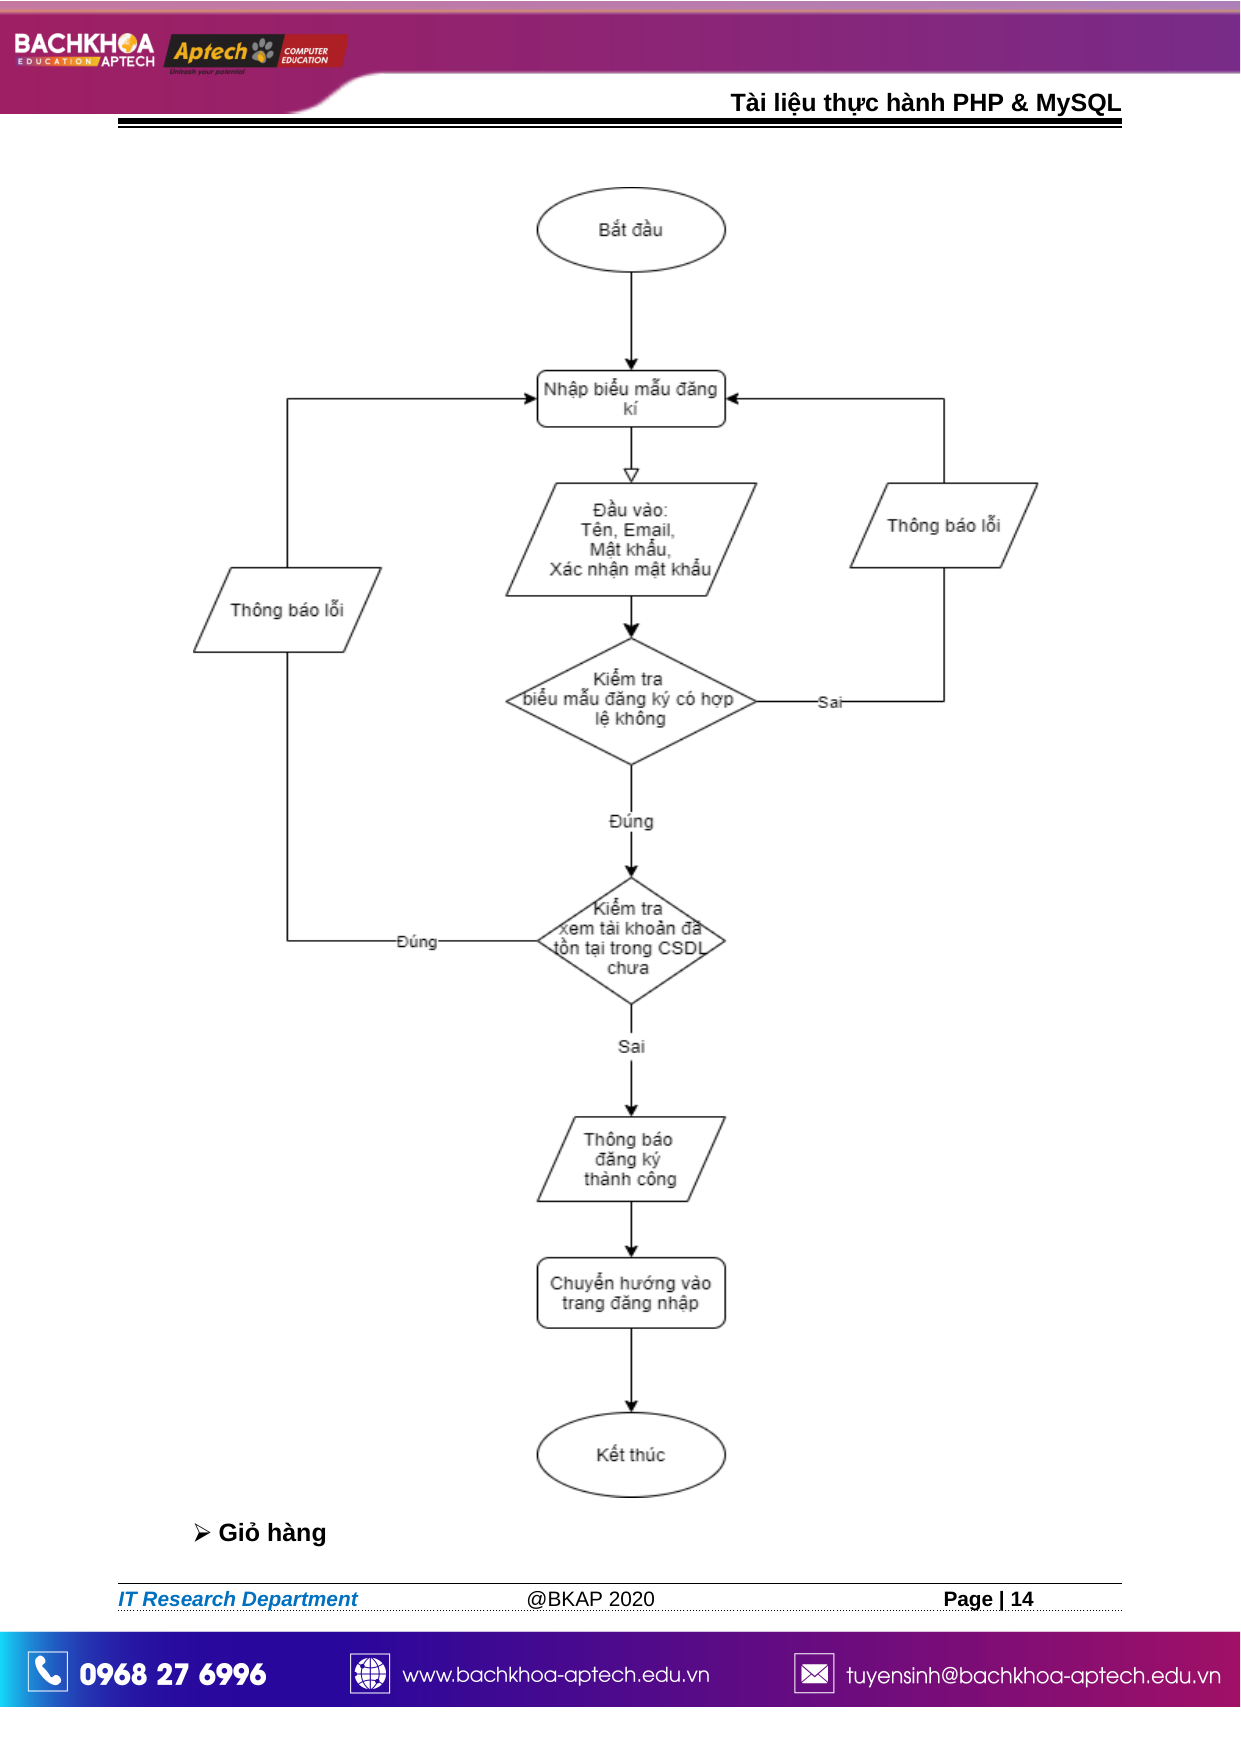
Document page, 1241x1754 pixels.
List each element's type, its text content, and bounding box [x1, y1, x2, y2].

picture [0, 1, 1241, 114]
picture [1092, 96, 1102, 108]
picture [193, 187, 1039, 1498]
list ⮚ Giỏ hàng [193, 1514, 1122, 1548]
picture [0, 1631, 1241, 1707]
